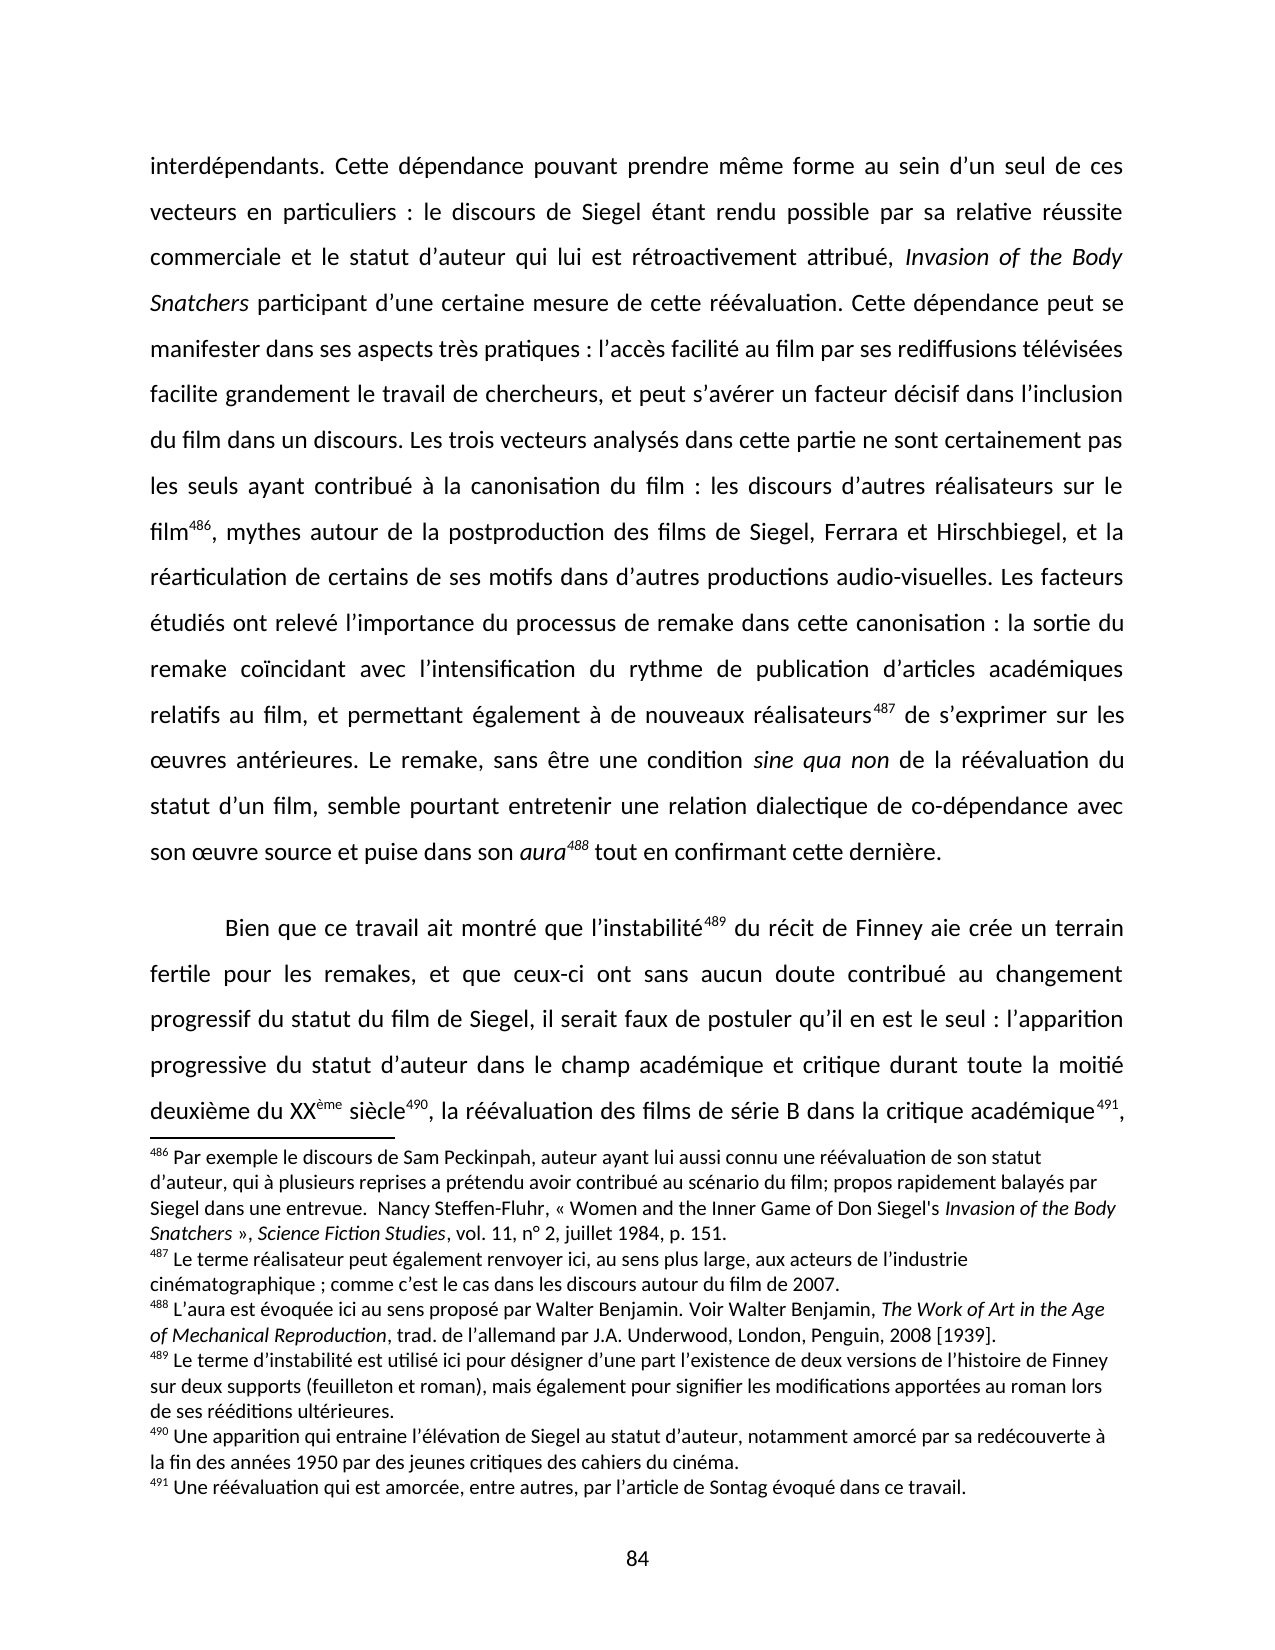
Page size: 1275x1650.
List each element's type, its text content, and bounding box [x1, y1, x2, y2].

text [150, 150, 1125, 866]
text Bien que ce travail ait montré que l’instabilité du récit de Finney aie crée un terrain fertile pour les remakes, et que ceux-ci ont sans aucun doute contribué au changement progressif du statut du film de Siegel, il serait faux de postuler qu’il en est le seul : l’apparition progressive du statut d’auteur dans le champ académique et critique durant toute la moitié deuxième du XXème siècle, la réévaluation des films de série B dans la critique académique, sa potentialité d’interprétation dans des champs divers, les connivences avec la série anglaise Quartermass elle aussi partie intégrante du canon de la science-fiction. Il n’est même pas certain qu’une étude plus exhaustive parvienne à décrire dans ses détails les plus précis le processus de canonisation qu’a connu Invasion of the Body Snatchers. [150, 912, 1125, 1126]
